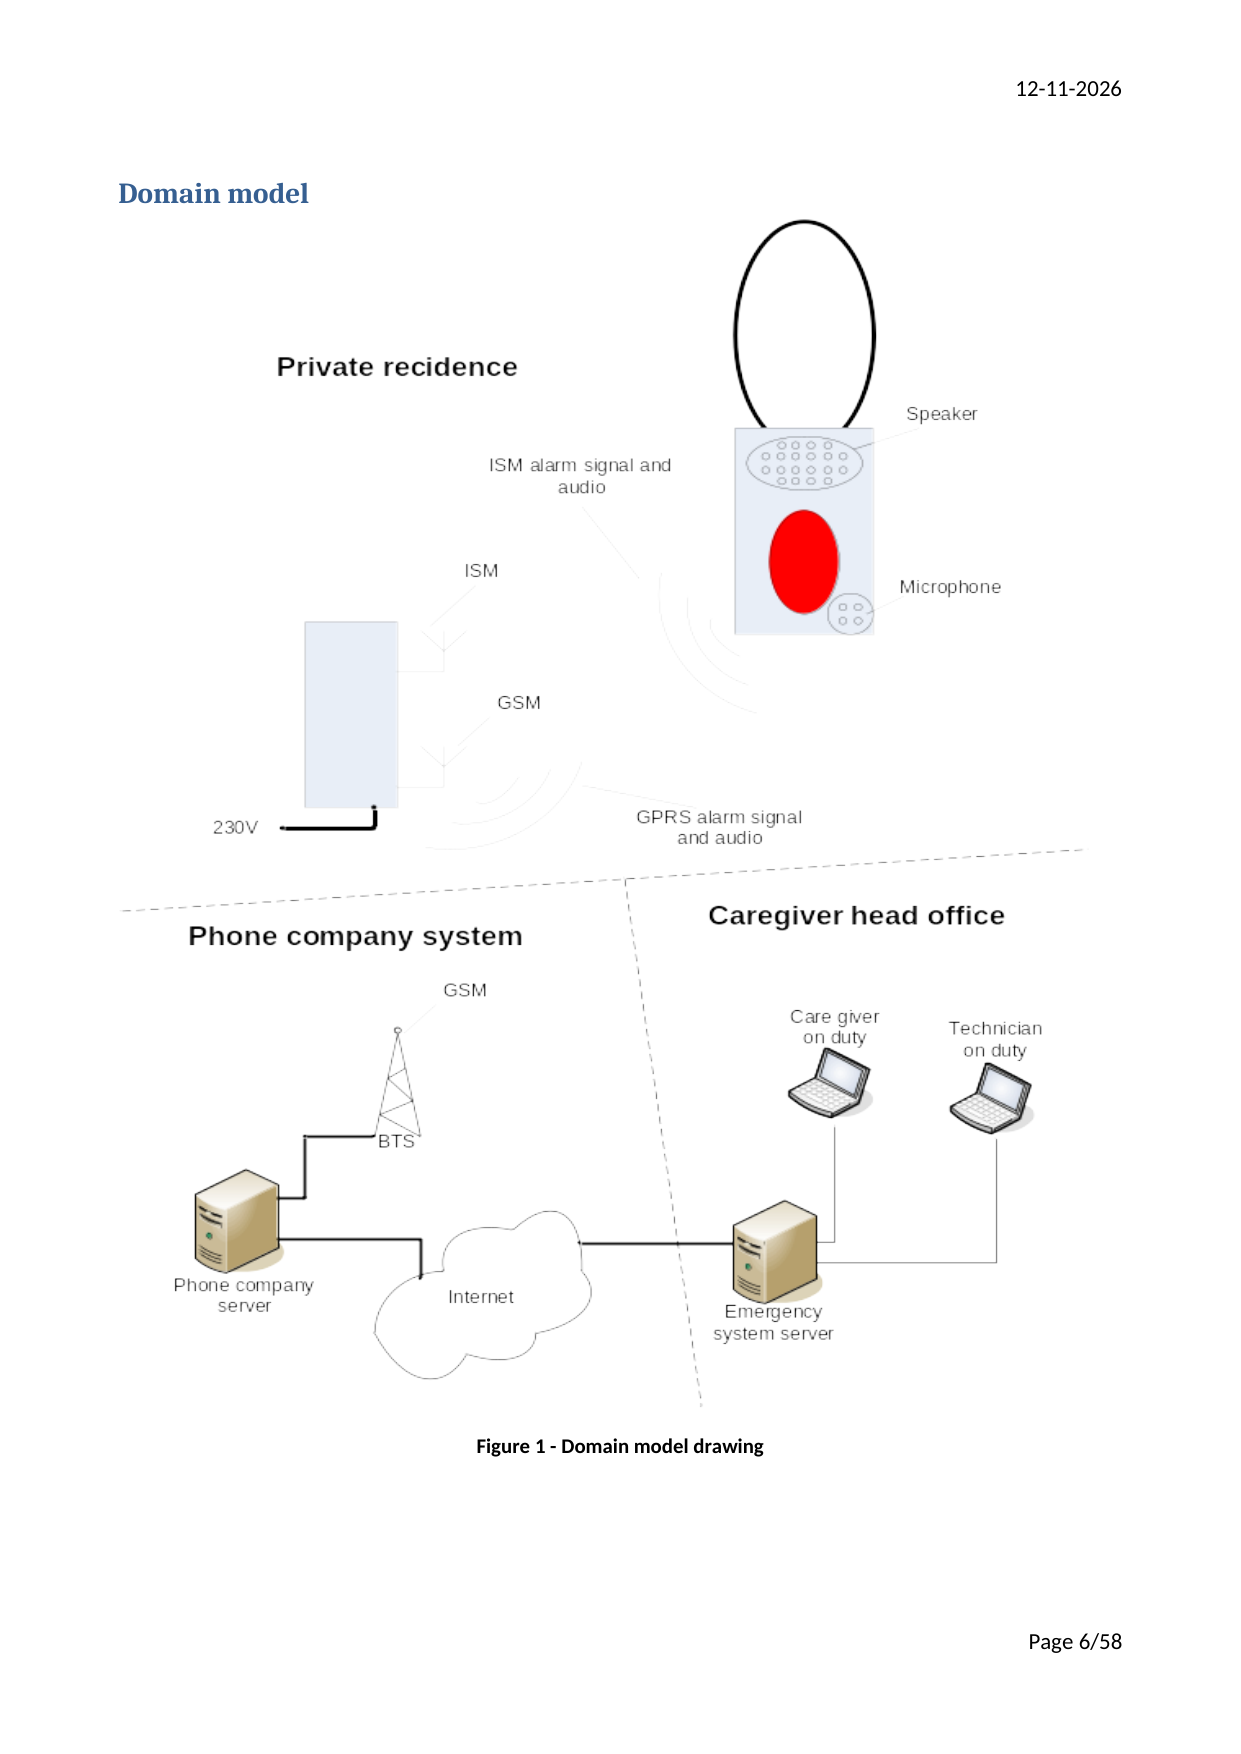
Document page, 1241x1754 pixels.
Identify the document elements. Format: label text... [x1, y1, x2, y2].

text Figure 1 - Domain model drawing [118, 1433, 1122, 1459]
subtitle Domain model [118, 177, 1122, 211]
